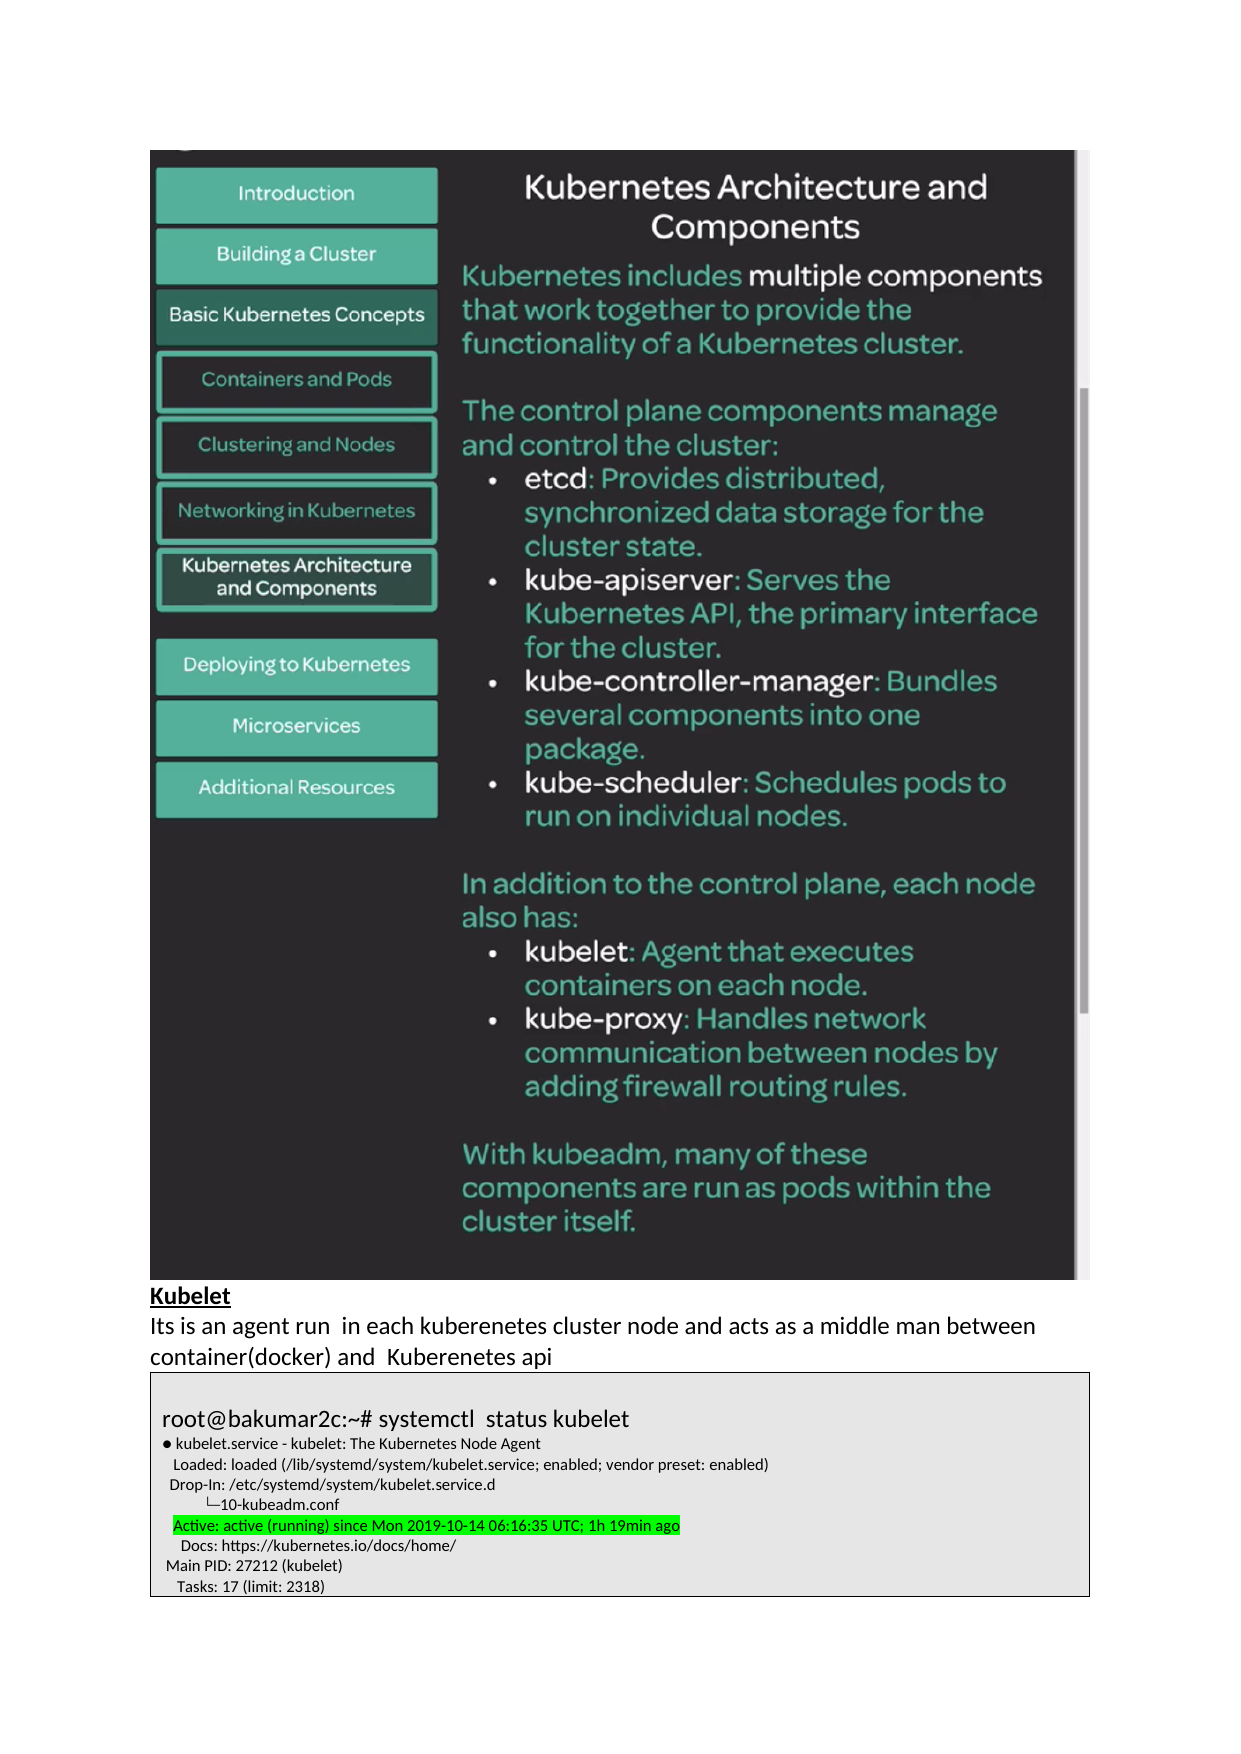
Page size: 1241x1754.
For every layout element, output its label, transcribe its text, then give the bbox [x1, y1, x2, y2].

text Kubelet [150, 1280, 1090, 1311]
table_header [151, 1373, 1089, 1596]
text Its is an agent run in each kuberenetes cluster node and acts as a middle man between container(docker) and Kuberenetes api [150, 1311, 1090, 1372]
picture [150, 150, 1090, 1280]
